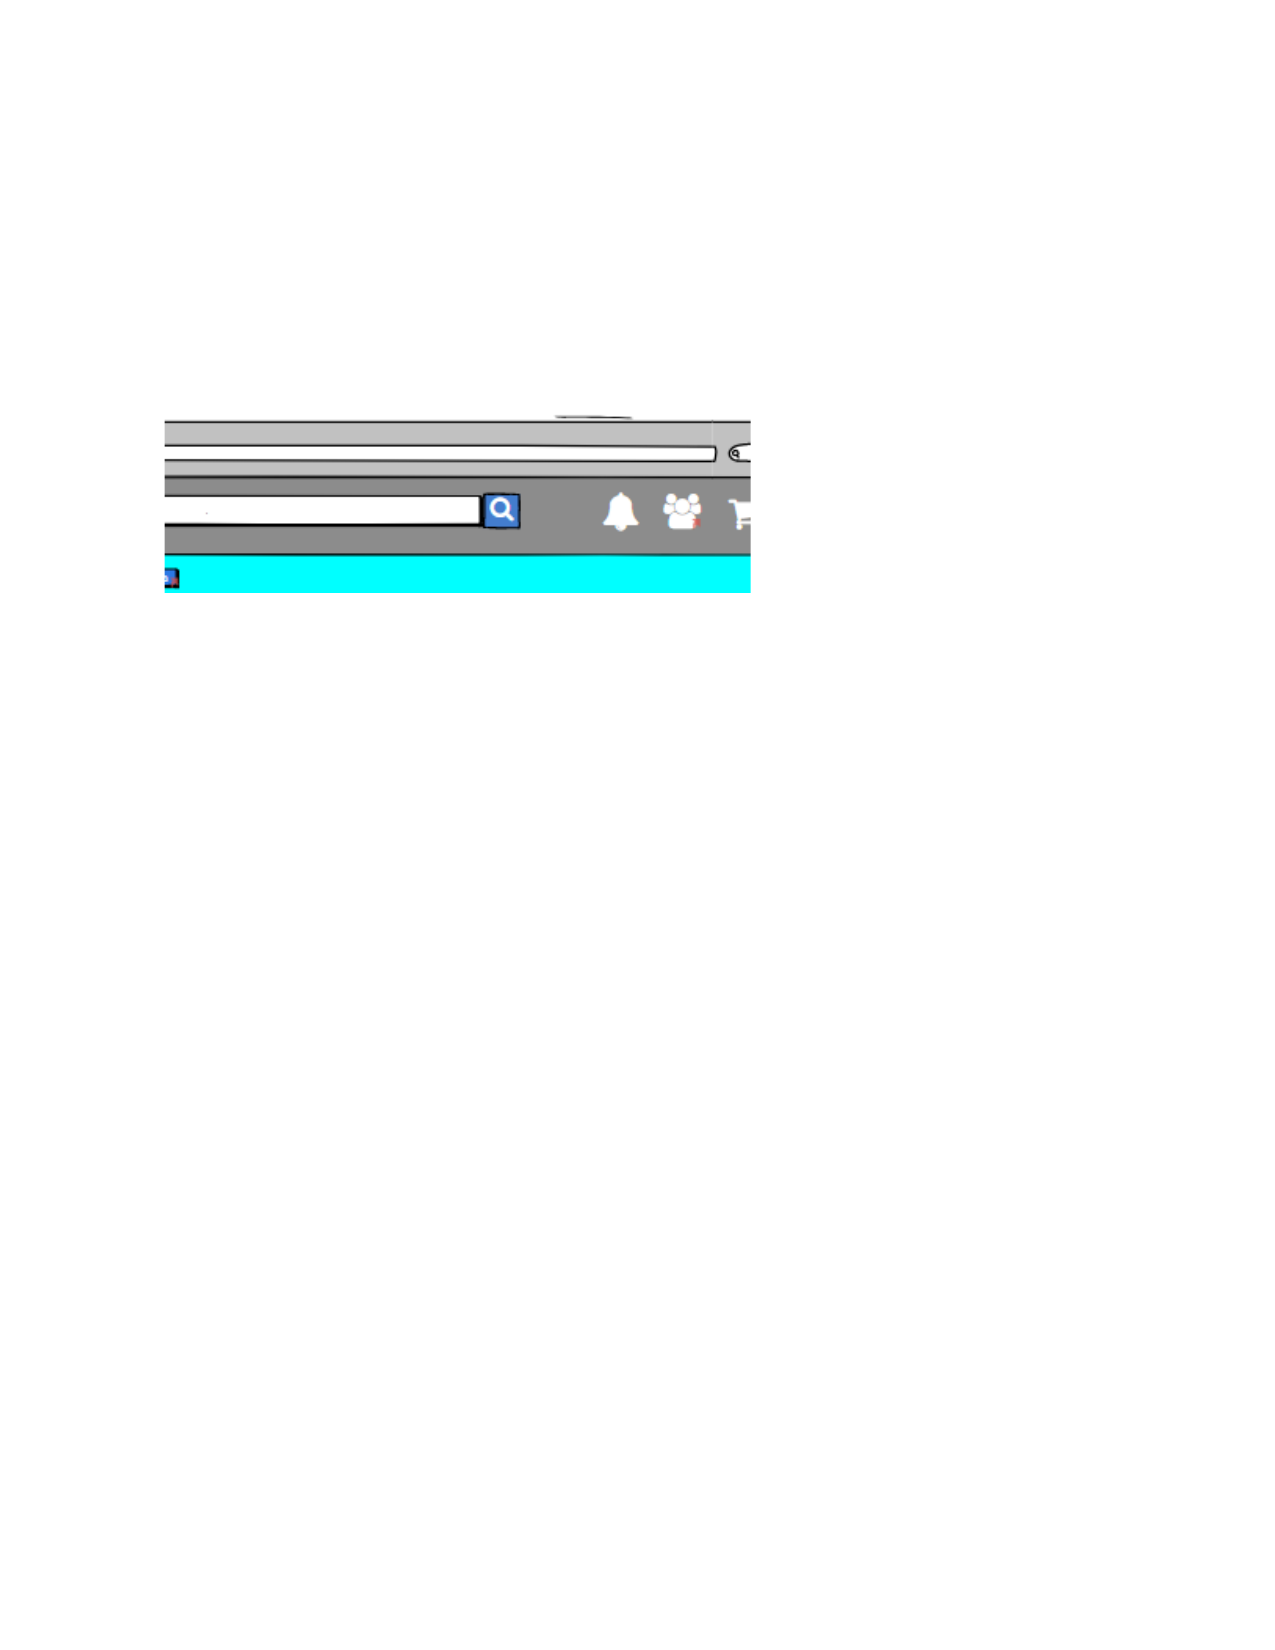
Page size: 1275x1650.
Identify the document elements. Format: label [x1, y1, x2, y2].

picture [164, 406, 751, 593]
